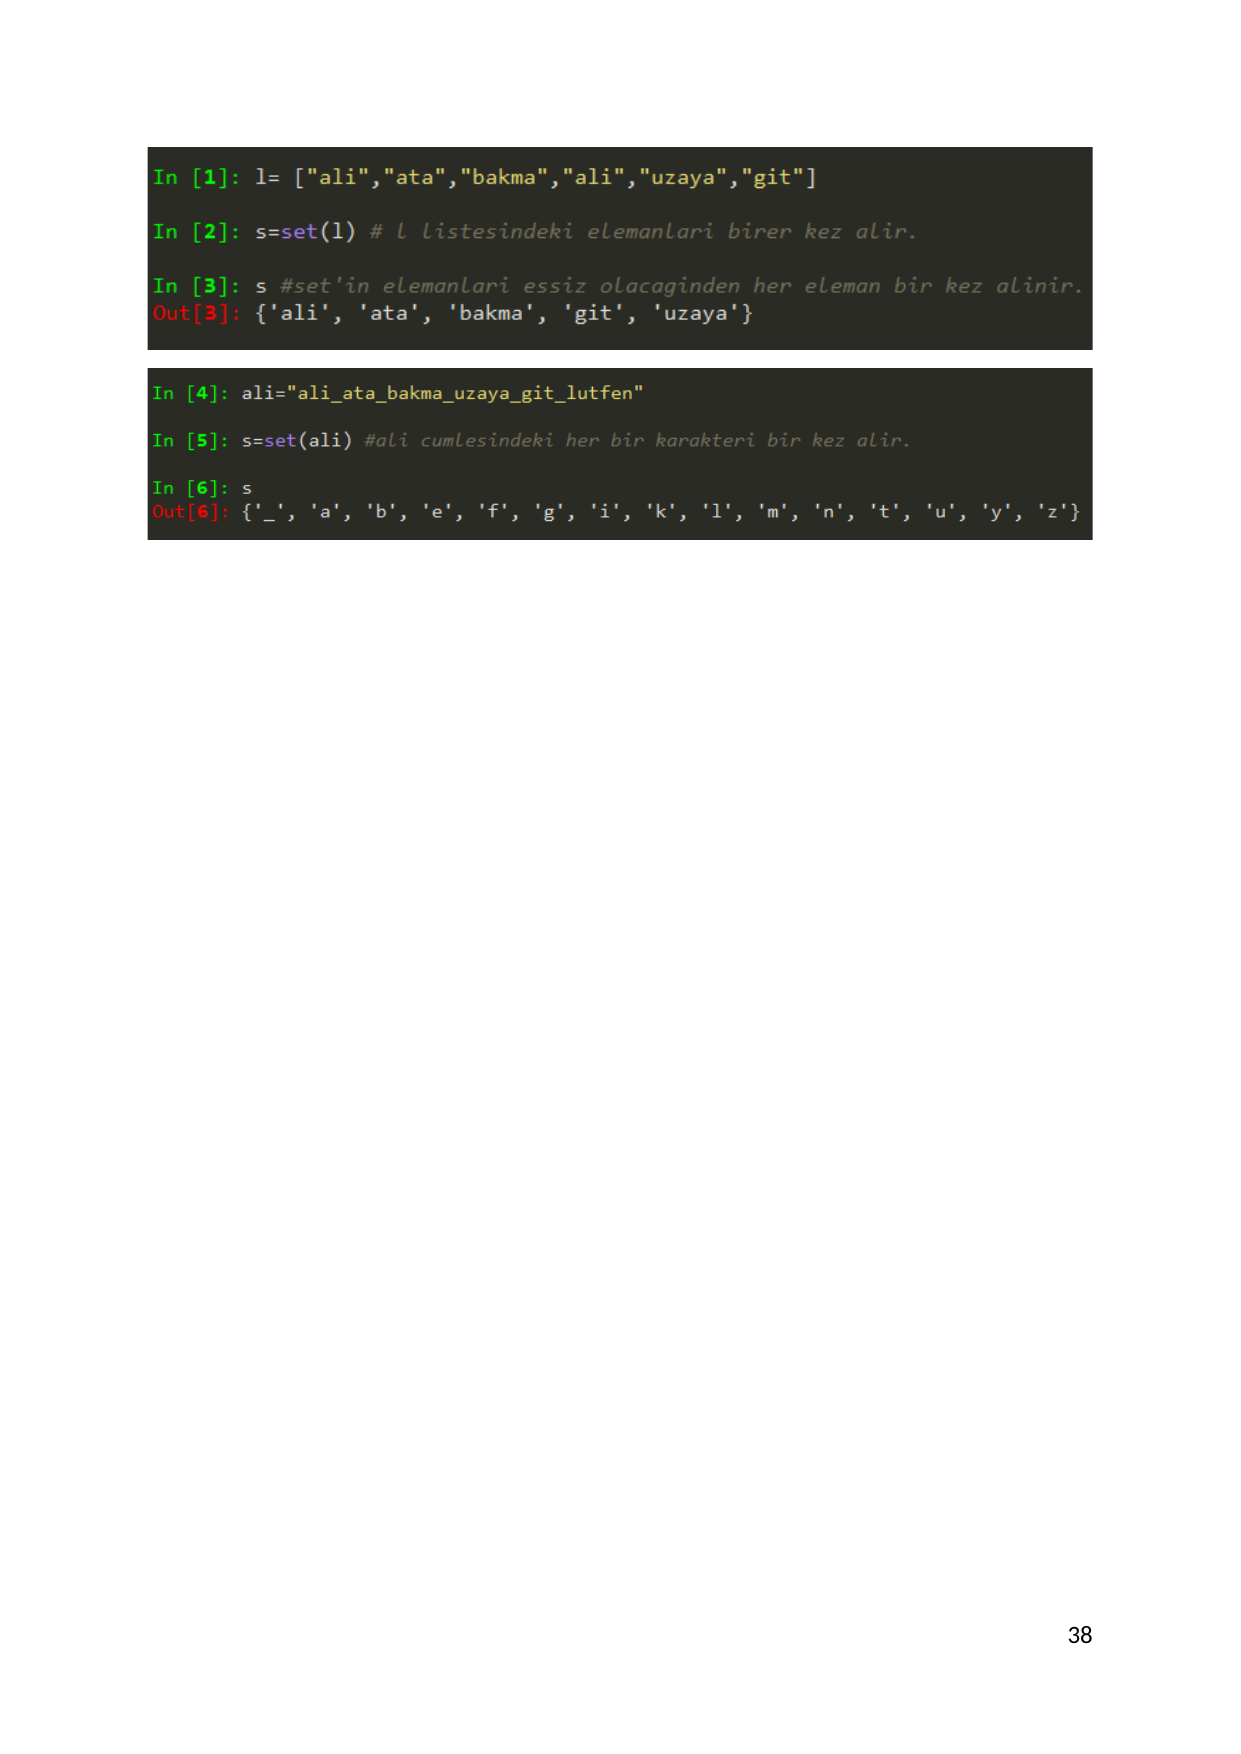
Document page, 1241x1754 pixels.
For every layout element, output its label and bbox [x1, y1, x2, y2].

picture [147, 368, 1093, 540]
picture [147, 147, 1093, 350]
